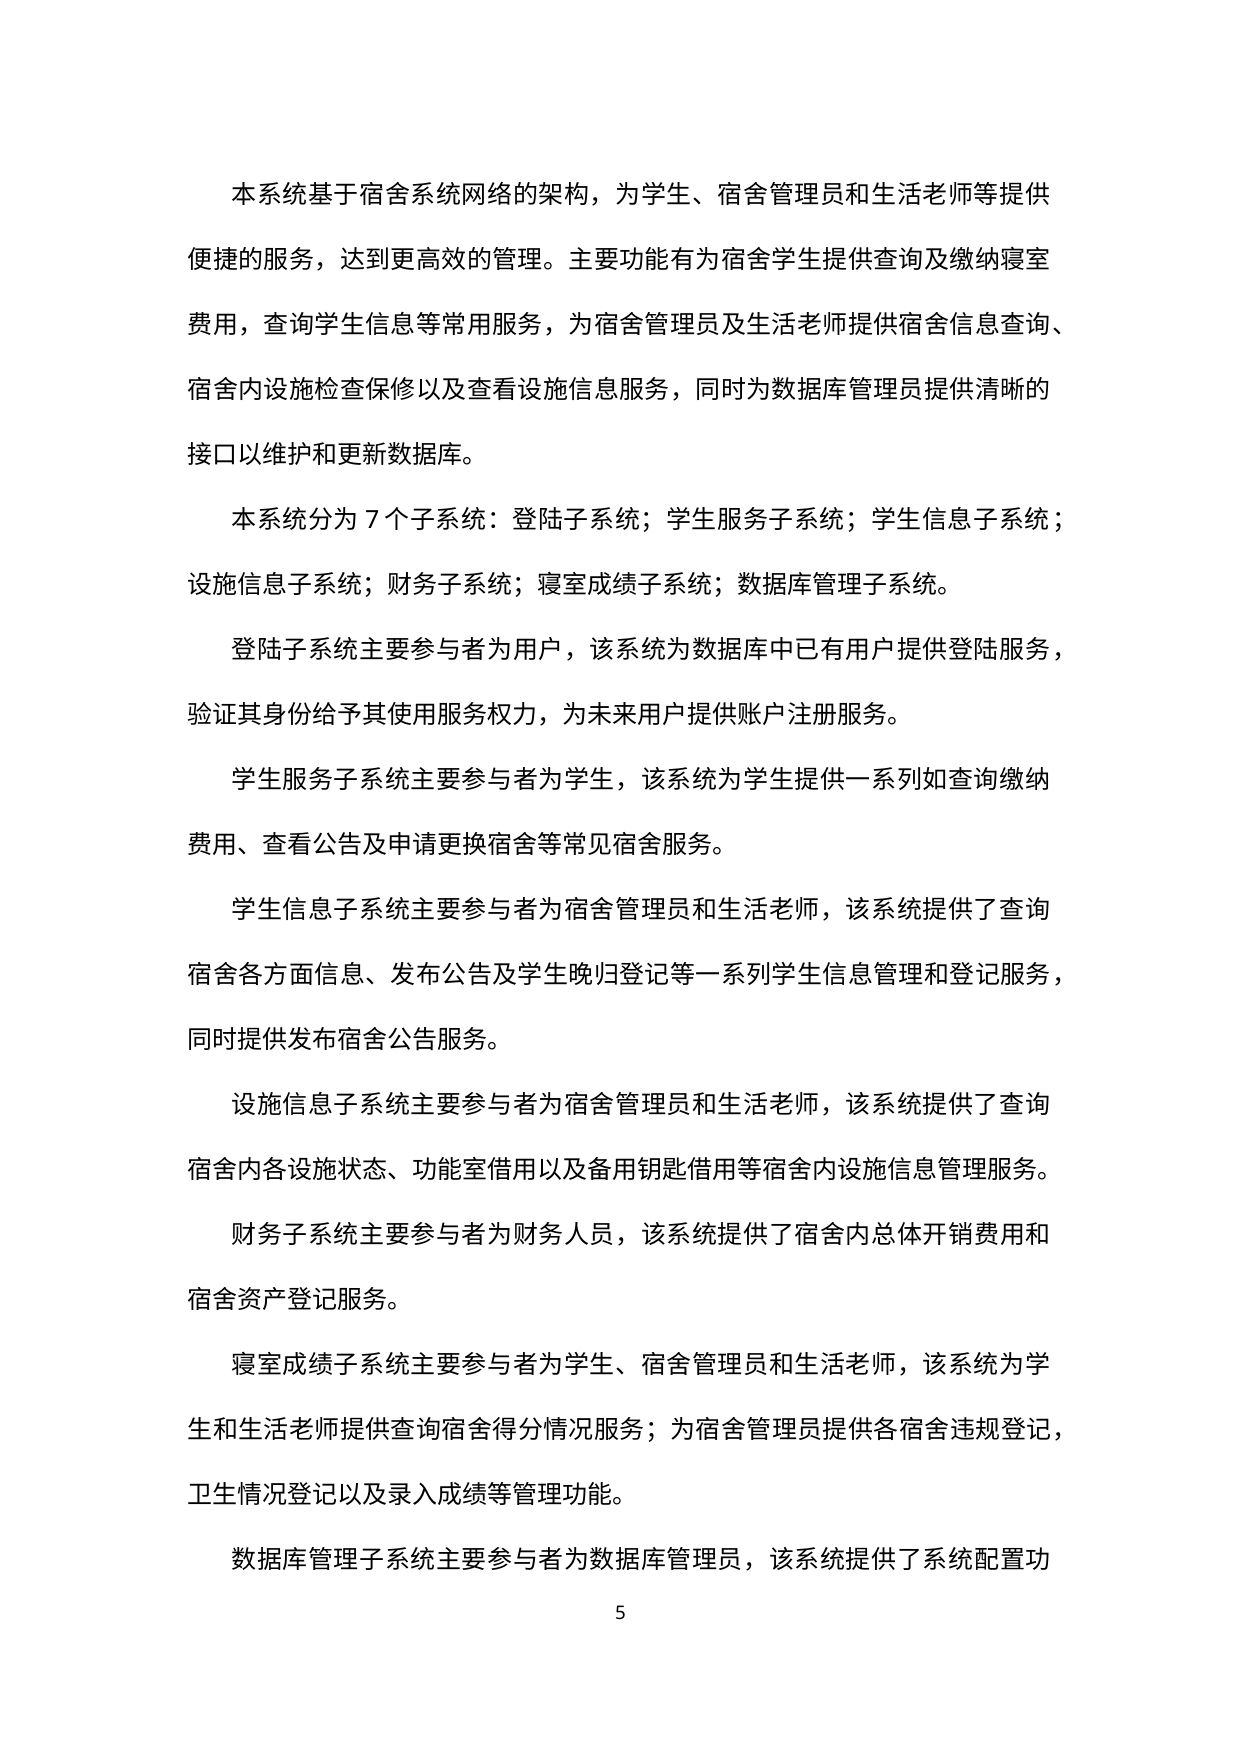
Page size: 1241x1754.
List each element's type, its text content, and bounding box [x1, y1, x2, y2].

text 登陆子系统主要参与者为用户，该系统为数据库中已有用户提供登陆服务，验证其身份给予其使用服务权力，为未来用户提供账户注册服务。 [187, 615, 1053, 745]
text 学生服务子系统主要参与者为学生，该系统为学生提供一系列如查询缴纳费用、查看公告及申请更换宿舍等常见宿舍服务。 [187, 745, 1053, 875]
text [187, 1525, 1053, 1590]
text 本系统分为7个子系统：登陆子系统；学生服务子系统；学生信息子系统；设施信息子系统；财务子系统；寝室成绩子系统；数据库管理子系统。 [187, 485, 1053, 615]
text 设施信息子系统主要参与者为宿舍管理员和生活老师，该系统提供了查询宿舍内各设施状态、功能室借用以及备用钥匙借用等宿舍内设施信息管理服务。 [187, 1070, 1053, 1200]
text 学生信息子系统主要参与者为宿舍管理员和生活老师，该系统提供了查询宿舍各方面信息、发布公告及学生晚归登记等一系列学生信息管理和登记服务，同时提供发布宿舍公告服务。 [187, 875, 1053, 1070]
text 财务子系统主要参与者为财务人员，该系统提供了宿舍内总体开销费用和宿舍资产登记服务。 [187, 1200, 1053, 1330]
text 本系统基于宿舍系统网络的架构，为学生、宿舍管理员和生活老师等提供便捷的服务，达到更高效的管理。主要功能有为宿舍学生提供查询及缴纳寝室费用，查询学生信息等常用服务，为宿舍管理员及生活老师提供宿舍信息查询、宿舍内设施检查保修以及查看设施信息服务，同时为数据库管理员提供清晰的接口以维护和更新数据库。 [187, 160, 1053, 485]
text 寝室成绩子系统主要参与者为学生、宿舍管理员和生活老师，该系统为学生和生活老师提供查询宿舍得分情况服务；为宿舍管理员提供各宿舍违规登记，卫生情况登记以及录入成绩等管理功能。 [187, 1330, 1053, 1525]
